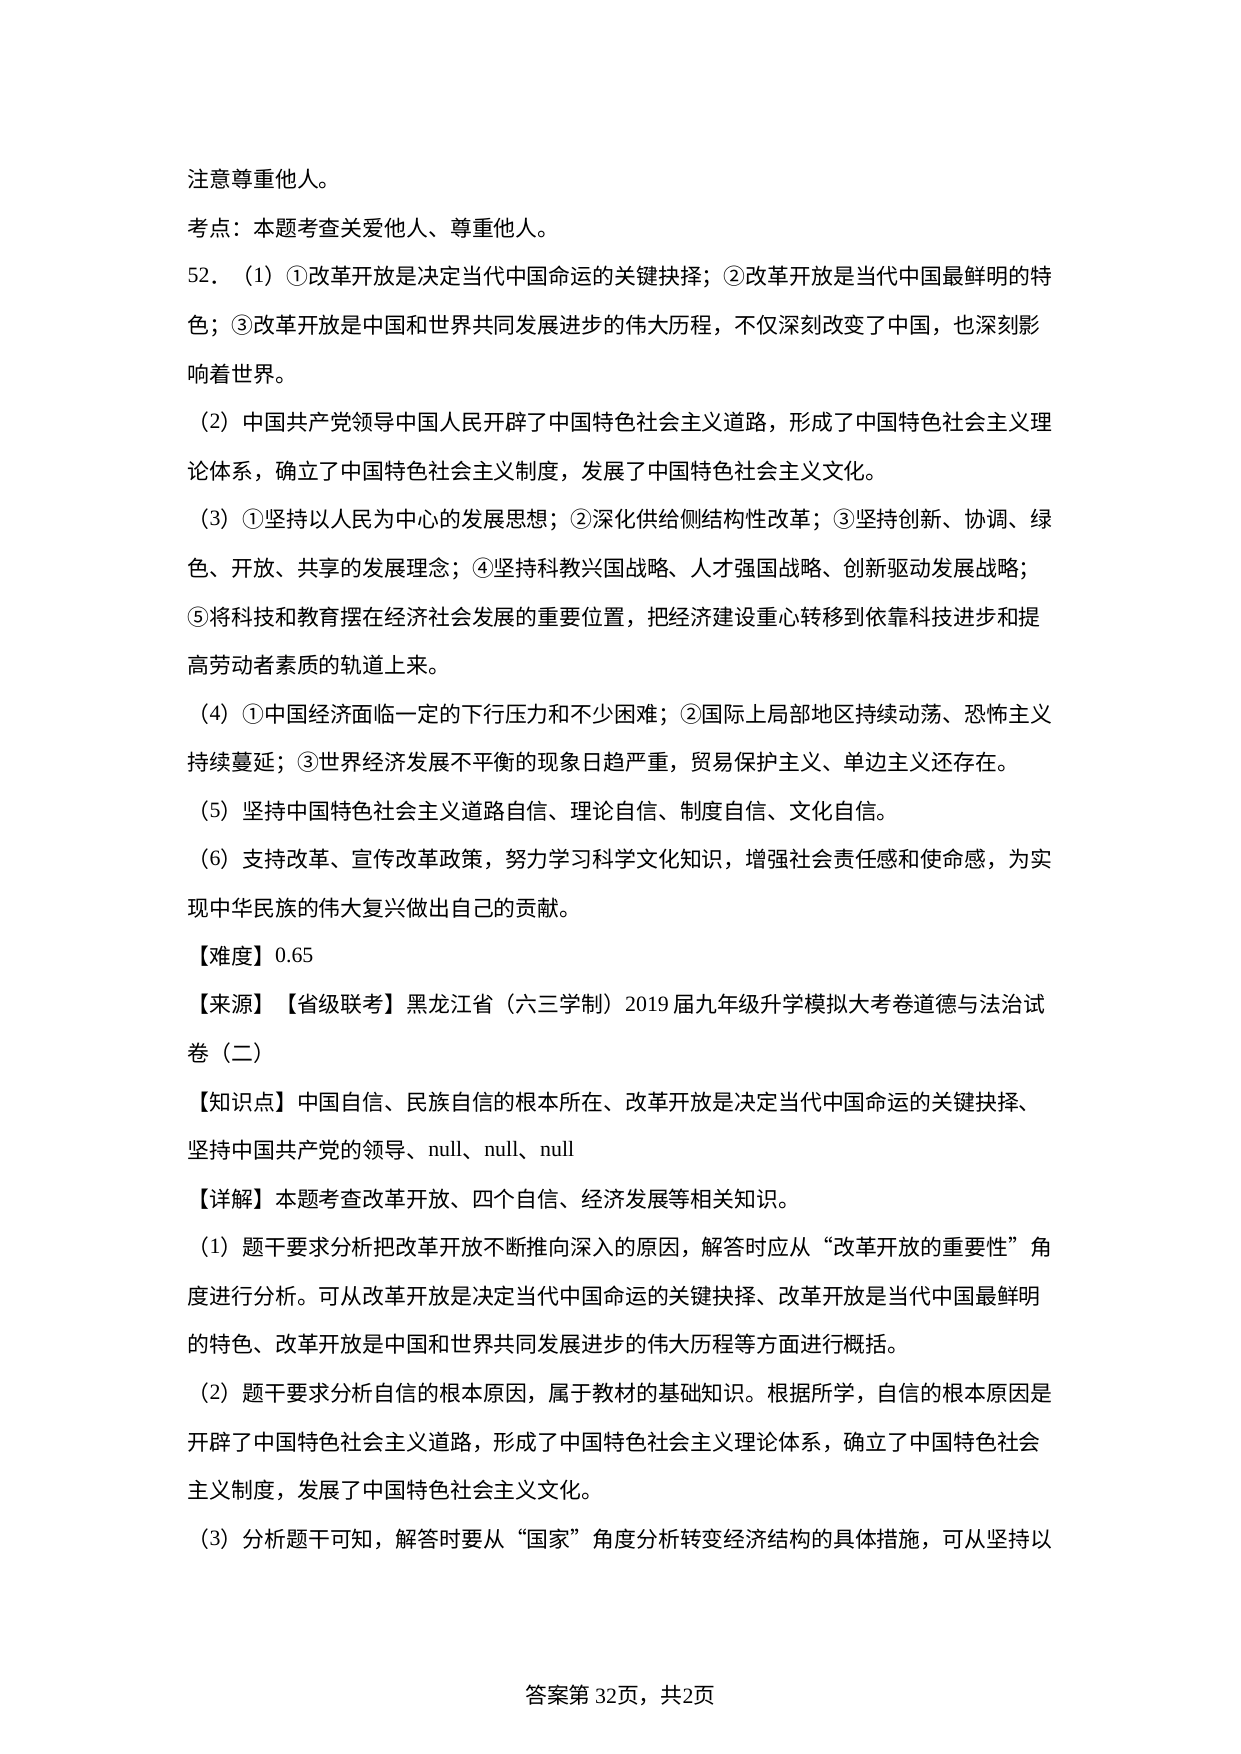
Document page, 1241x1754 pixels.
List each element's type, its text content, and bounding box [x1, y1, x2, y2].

text 52．（1）①改革开放是决定当代中国命运的关键抉择；②改革开放是当代中国最鲜明的特色；③改革开放是中国和世界共同发展进步的伟大历程，不仅深刻改变了中国，也深刻影响着世界。 [187, 259, 1053, 389]
text （3）①坚持以人民为中心的发展思想；②深化供给侧结构性改革；③坚持创新、协调、绿色、开放、共享的发展理念；④坚持科教兴国战略、人才强国战略、创新驱动发展战略；⑤将科技和教育摆在经济社会发展的重要位置，把经济建设重心转移到依靠科技进步和提高劳动者素质的轨道上来。 [187, 502, 1053, 680]
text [187, 162, 1053, 194]
text （6）支持改革、宣传改革政策，努力学习科学文化知识，增强社会责任感和使命感，为实现中华民族的伟大复兴做出自己的贡献。 [187, 842, 1053, 923]
text （2）题干要求分析自信的根本原因，属于教材的基础知识。根据所学，自信的根本原因是开辟了中国特色社会主义道路，形成了中国特色社会主义理论体系，确立了中国特色社会主义制度，发展了中国特色社会主义文化。 [187, 1375, 1053, 1505]
text （2）中国共产党领导中国人民开辟了中国特色社会主义道路，形成了中国特色社会主义理论体系，确立了中国特色社会主义制度，发展了中国特色社会主义文化。 [187, 404, 1053, 486]
text 【知识点】中国自信、民族自信的根本所在、改革开放是决定当代中国命运的关键抉择、坚持中国共产党的领导、null、null、null [187, 1084, 1053, 1165]
text （5）坚持中国特色社会主义道路自信、理论自信、制度自信、文化自信。 [187, 793, 1053, 826]
text 考点：本题考查关爱他人、尊重他人。 [187, 210, 1053, 243]
text 【来源】【省级联考】黑龙江省（六三学制）2019届九年级升学模拟大考卷道德与法治试卷（二） [187, 987, 1053, 1068]
text （4）①中国经济面临一定的下行压力和不少困难；②国际上局部地区持续动荡、恐怖主义持续蔓延；③世界经济发展不平衡的现象日趋严重，贸易保护主义、单边主义还存在。 [187, 696, 1053, 777]
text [187, 1521, 1053, 1554]
text （1）题干要求分析把改革开放不断推向深入的原因，解答时应从“改革开放的重要性”角度进行分析。可从改革开放是决定当代中国命运的关键抉择、改革开放是当代中国最鲜明的特色、改革开放是中国和世界共同发展进步的伟大历程等方面进行概括。 [187, 1229, 1053, 1359]
text 【难度】0.65 [187, 939, 1053, 971]
text 【详解】本题考查改革开放、四个自信、经济发展等相关知识。 [187, 1181, 1053, 1214]
